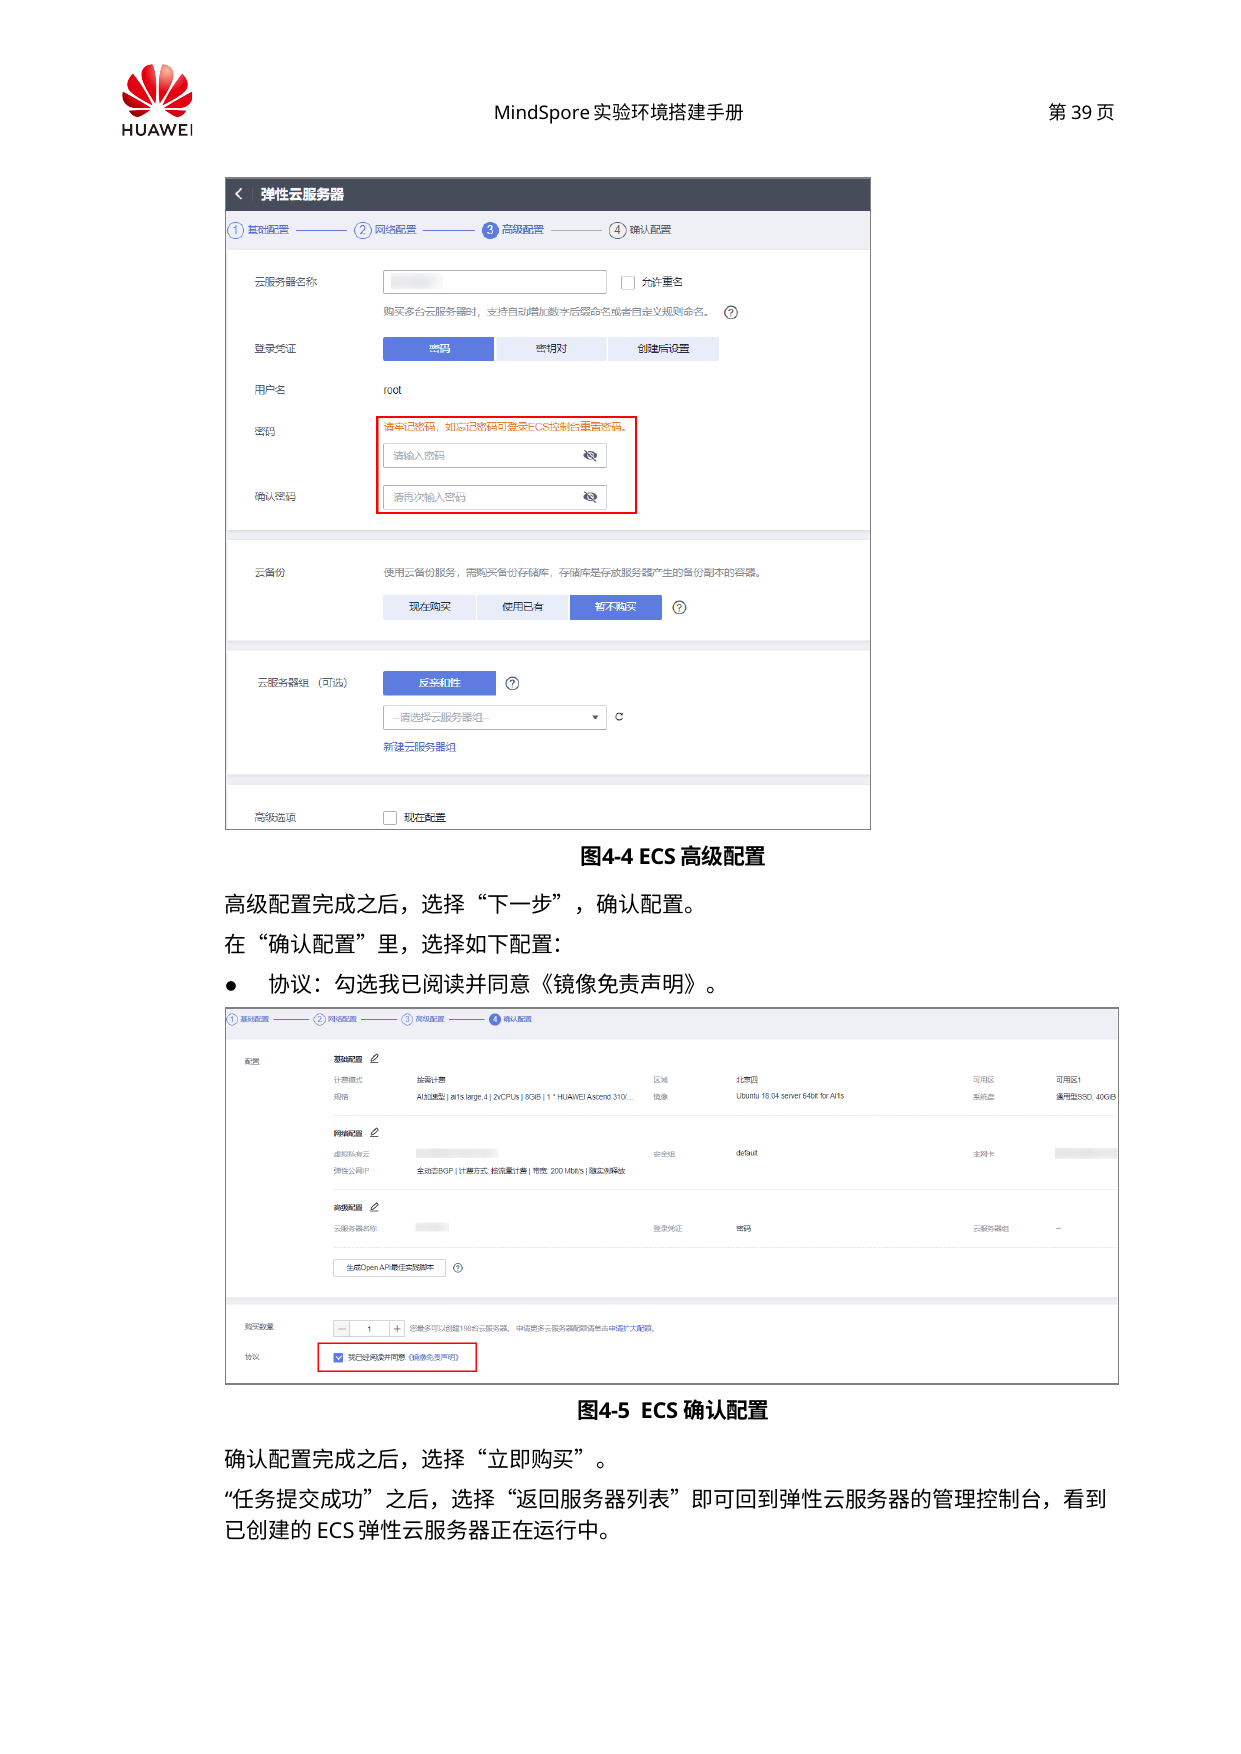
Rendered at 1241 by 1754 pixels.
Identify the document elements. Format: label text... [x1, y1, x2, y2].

picture [122, 64, 193, 136]
picture [226, 179, 870, 829]
text 高级配置完成之后，选择“下一步”，确认配置。 [224, 887, 1122, 919]
picture [226, 1009, 1118, 1380]
text 确认配置完成之后，选择“立即购买”。 [224, 1442, 1122, 1473]
text “任务提交成功”之后，选择“返回服务器列表”即可回到弹性云服务器的管理控制台，看到已创建的ECS弹性云服务器正在运行中。 [224, 1482, 1122, 1545]
text 协议：勾选我已阅读并同意《镜像免责声明》。 [224, 967, 1122, 999]
text ECS高级配置 [224, 839, 1122, 870]
text 在“确认配置”里，选择如下配置： [224, 927, 1122, 959]
text ECS 确认配置 [224, 1393, 1122, 1425]
